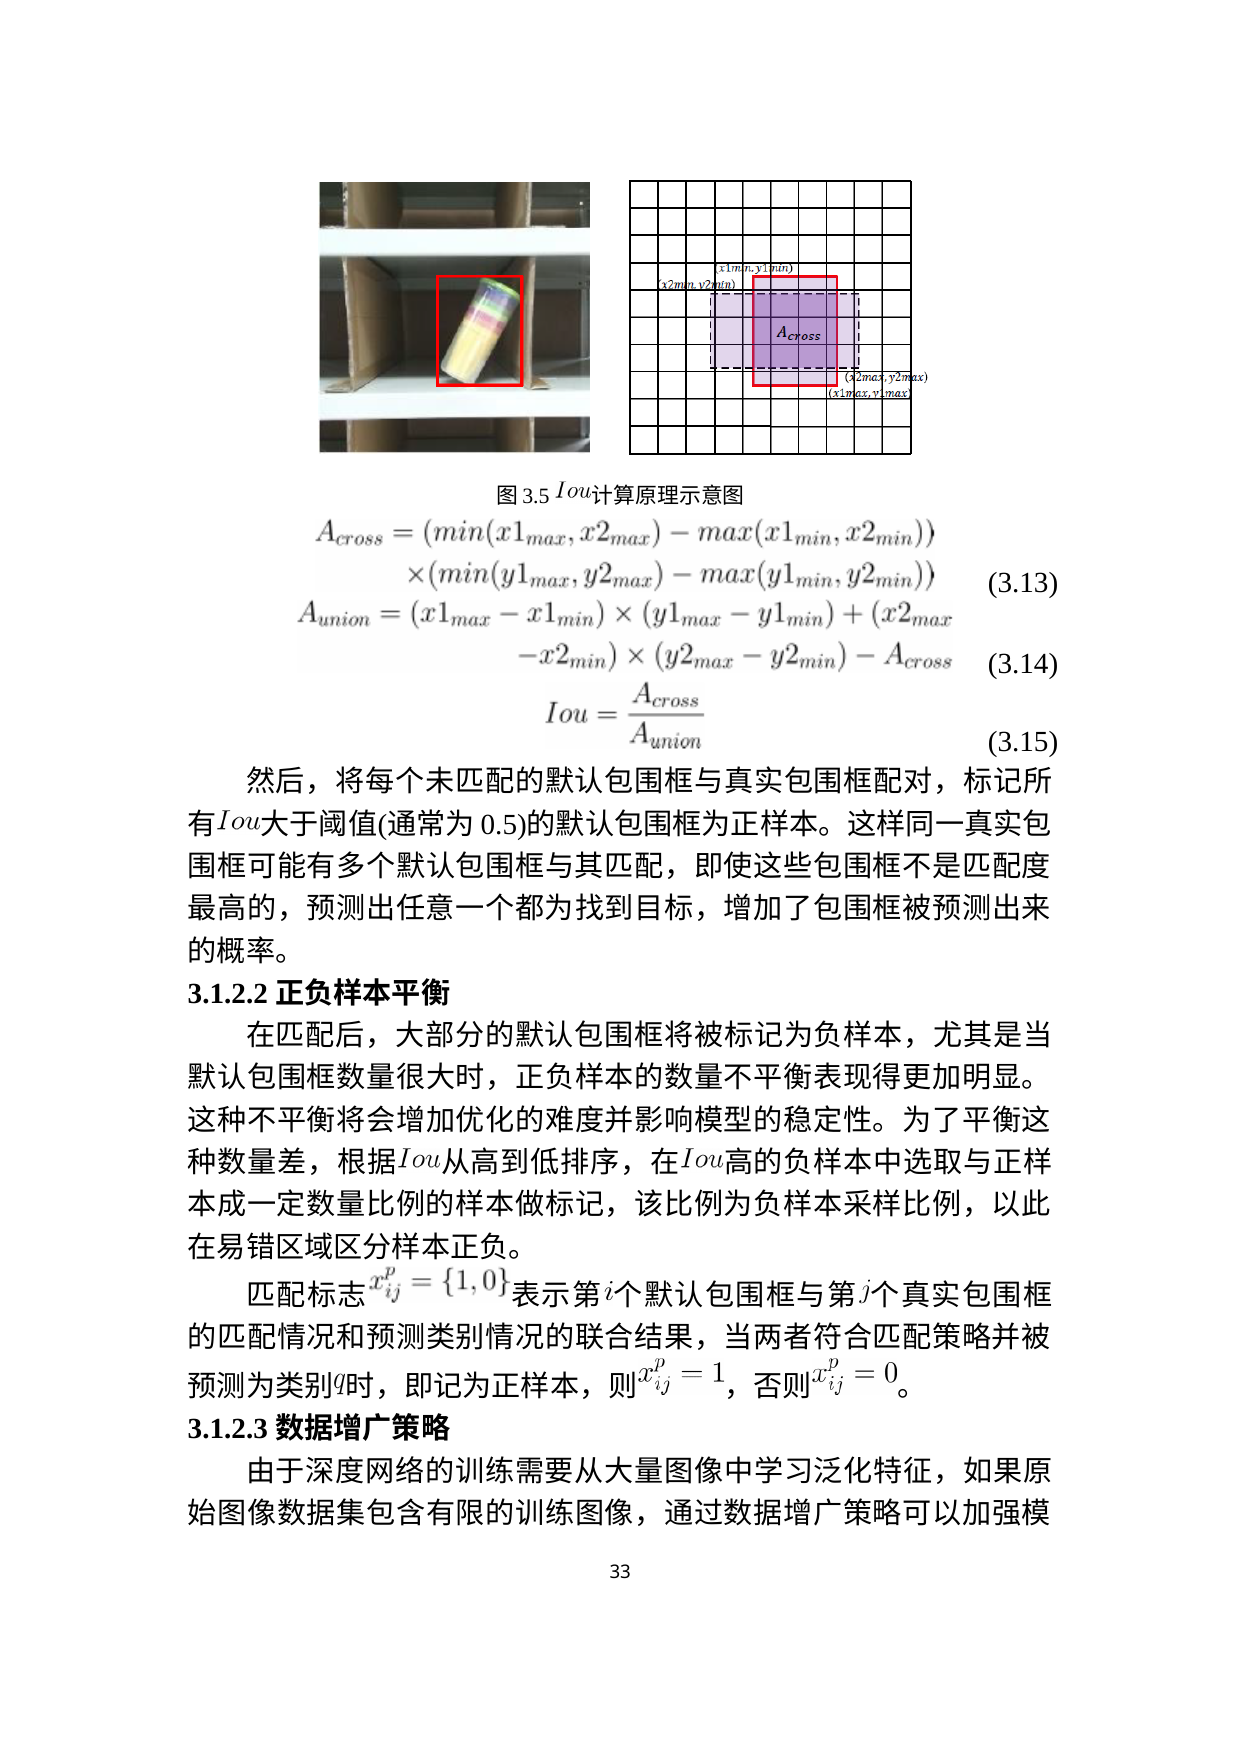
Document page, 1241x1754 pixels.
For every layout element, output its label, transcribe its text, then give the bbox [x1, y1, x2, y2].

text 3.1.2.3 数据增广策略 [187, 1405, 1053, 1447]
text 在匹配后，大部分的默认包围框将被标记为负样本，尤其是当默认包围框数量很大时，正负样本的数量不平衡表现得更加明显。这种不平衡将会增加优化的难度并影响模型的稳定性。为了平衡这种数量差，根据从高到低排序，在高的负样本中选取与正样本成一定数量比例的样本做标记，该比例为负样本采样比例，以此在易错区域区分样本正负。 [187, 1012, 1053, 1266]
text (3.13) [187, 518, 1053, 599]
text (3.15) [187, 680, 1053, 758]
text 匹配标志表示第个默认包围框与第个真实包围框的匹配情况和预测类别情况的联合结果，当两者符合匹配策略并被预测为类别时，即记为正样本，则，否则。 [187, 1266, 1053, 1405]
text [187, 1447, 1053, 1532]
text 然后，将每个未匹配的默认包围框与真实包围框配对，标记所有大于阈值(通常为0.5)的默认包围框为正样本。这样同一真实包围框可能有多个默认包围框与其匹配，即使这些包围框不是匹配度最高的，预测出任意一个都为找到目标，增加了包围框被预测出来的概率。 [187, 758, 1053, 969]
text 3.1.2.2 正负样本平衡 [187, 969, 1053, 1012]
text 图3.5 计算原理示意图 [187, 478, 1053, 510]
picture [298, 155, 942, 472]
text (3.14) [187, 599, 1053, 680]
